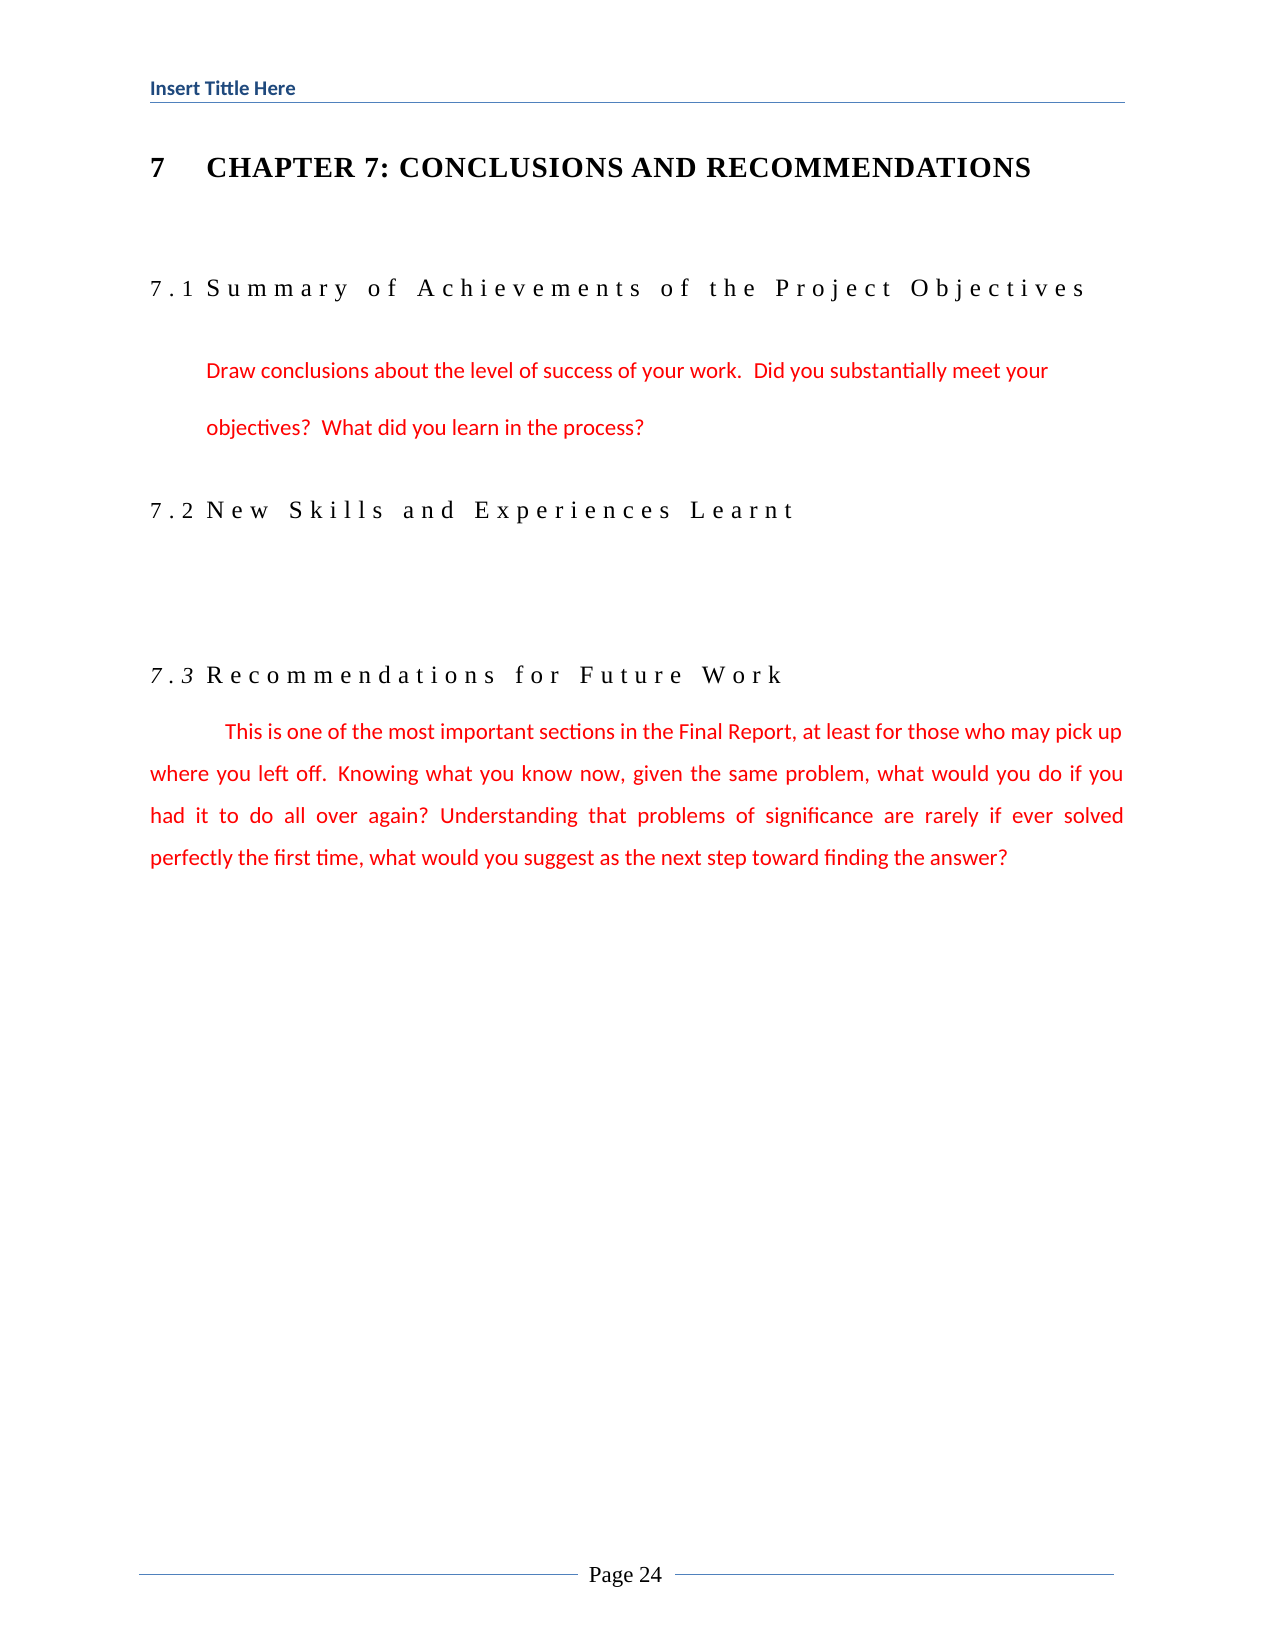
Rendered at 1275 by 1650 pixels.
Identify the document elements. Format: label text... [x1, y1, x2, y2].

list CHAPTER 7: CONCLUSIONS and RECOMMENDATIONS [150, 150, 1125, 183]
list Recommendations for Future Work [150, 660, 1125, 689]
text Draw conclusions about the level of success of your work. Did you substantially meet your objectives? What did you learn in the process? [206, 356, 1125, 441]
text This is one of the most important sections in the Final Report, at least for those who may pick up where you left off. Knowing what you know now, given the same problem, what would you do if you had it to do all over again? Understanding that problems of significance are rarely if ever solved perfectly the first time, what would you suggest as the next step toward finding the answer? [150, 717, 1125, 871]
list Summary of Achievements of the Project Objectives [150, 273, 1125, 302]
list New Skills and Experiences Learnt [150, 495, 1125, 524]
